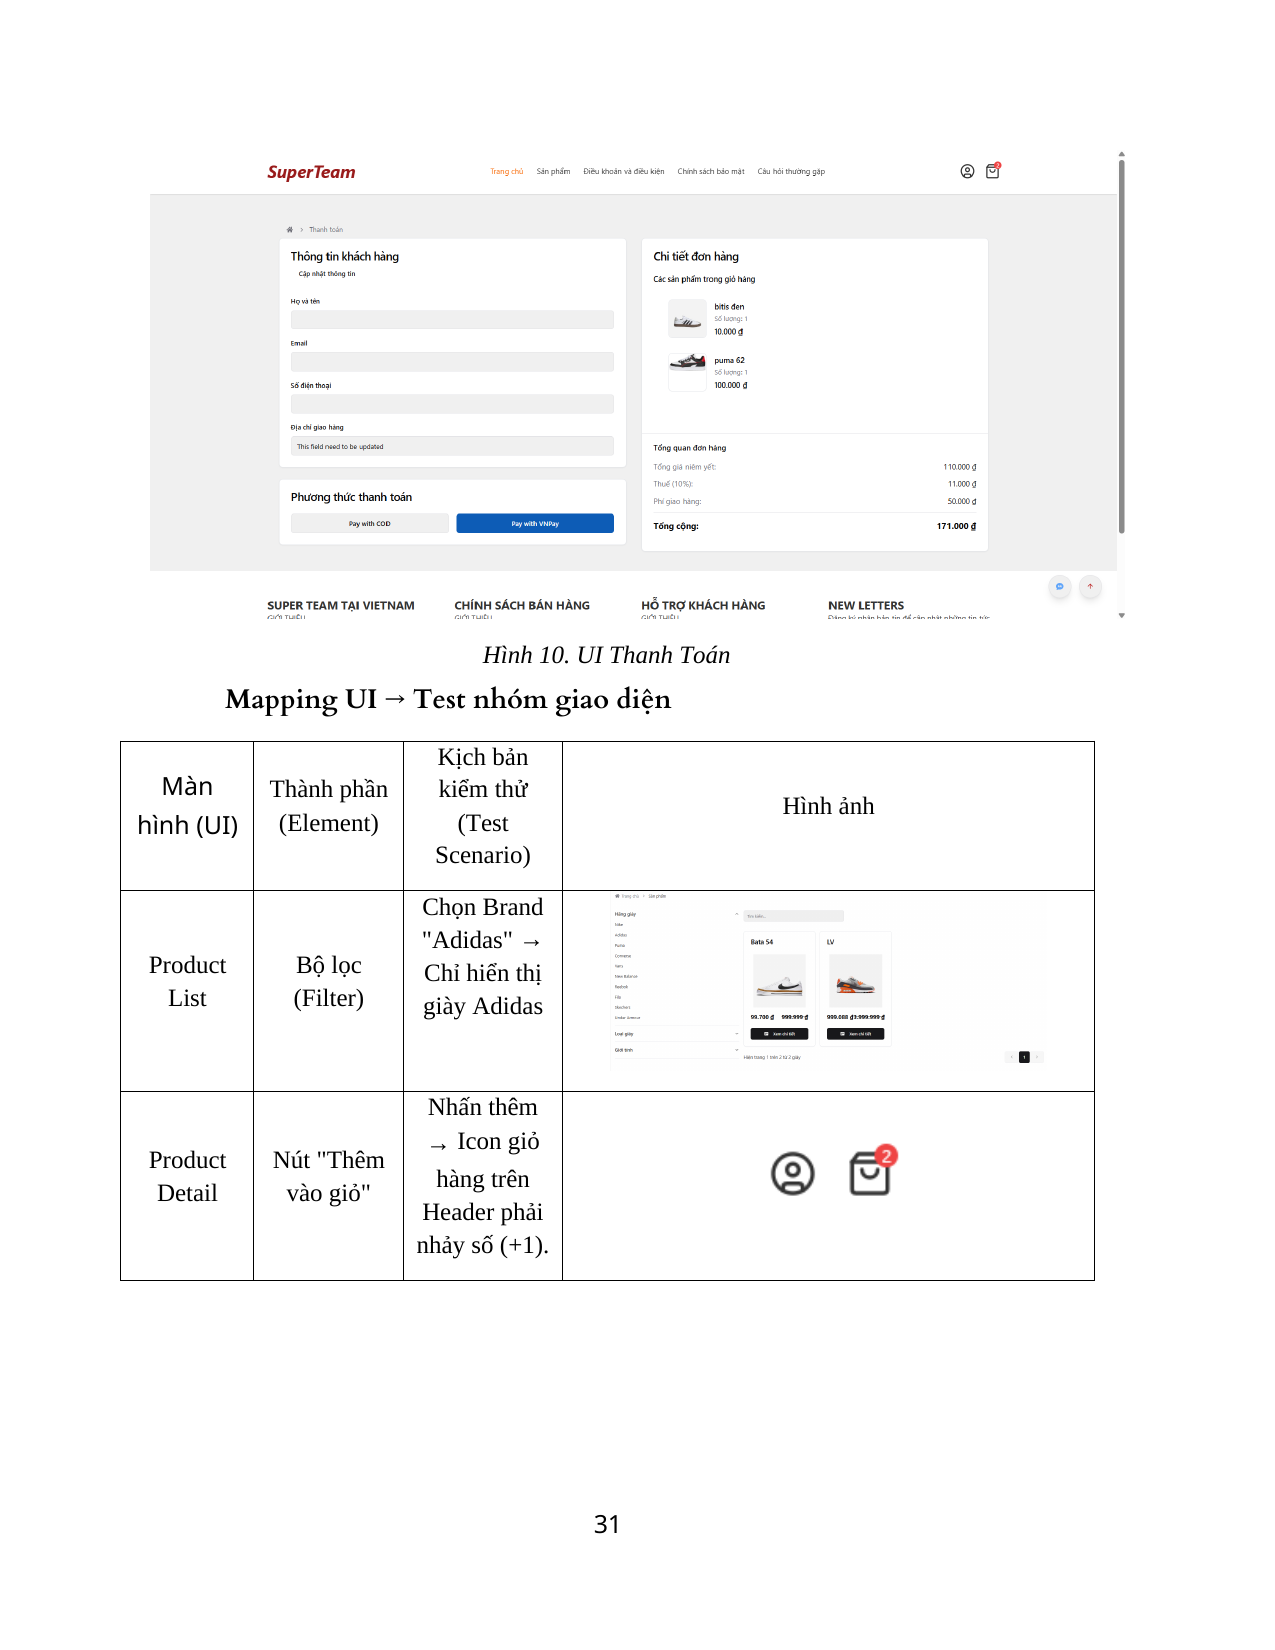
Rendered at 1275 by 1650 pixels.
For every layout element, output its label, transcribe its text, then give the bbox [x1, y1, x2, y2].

text Hình 10. UI Thanh Toán [150, 641, 1065, 669]
picture [150, 150, 1125, 619]
text Mapping UI → Test nhóm giao diện [225, 682, 1065, 718]
picture [721, 1108, 936, 1243]
picture [610, 891, 1047, 1071]
